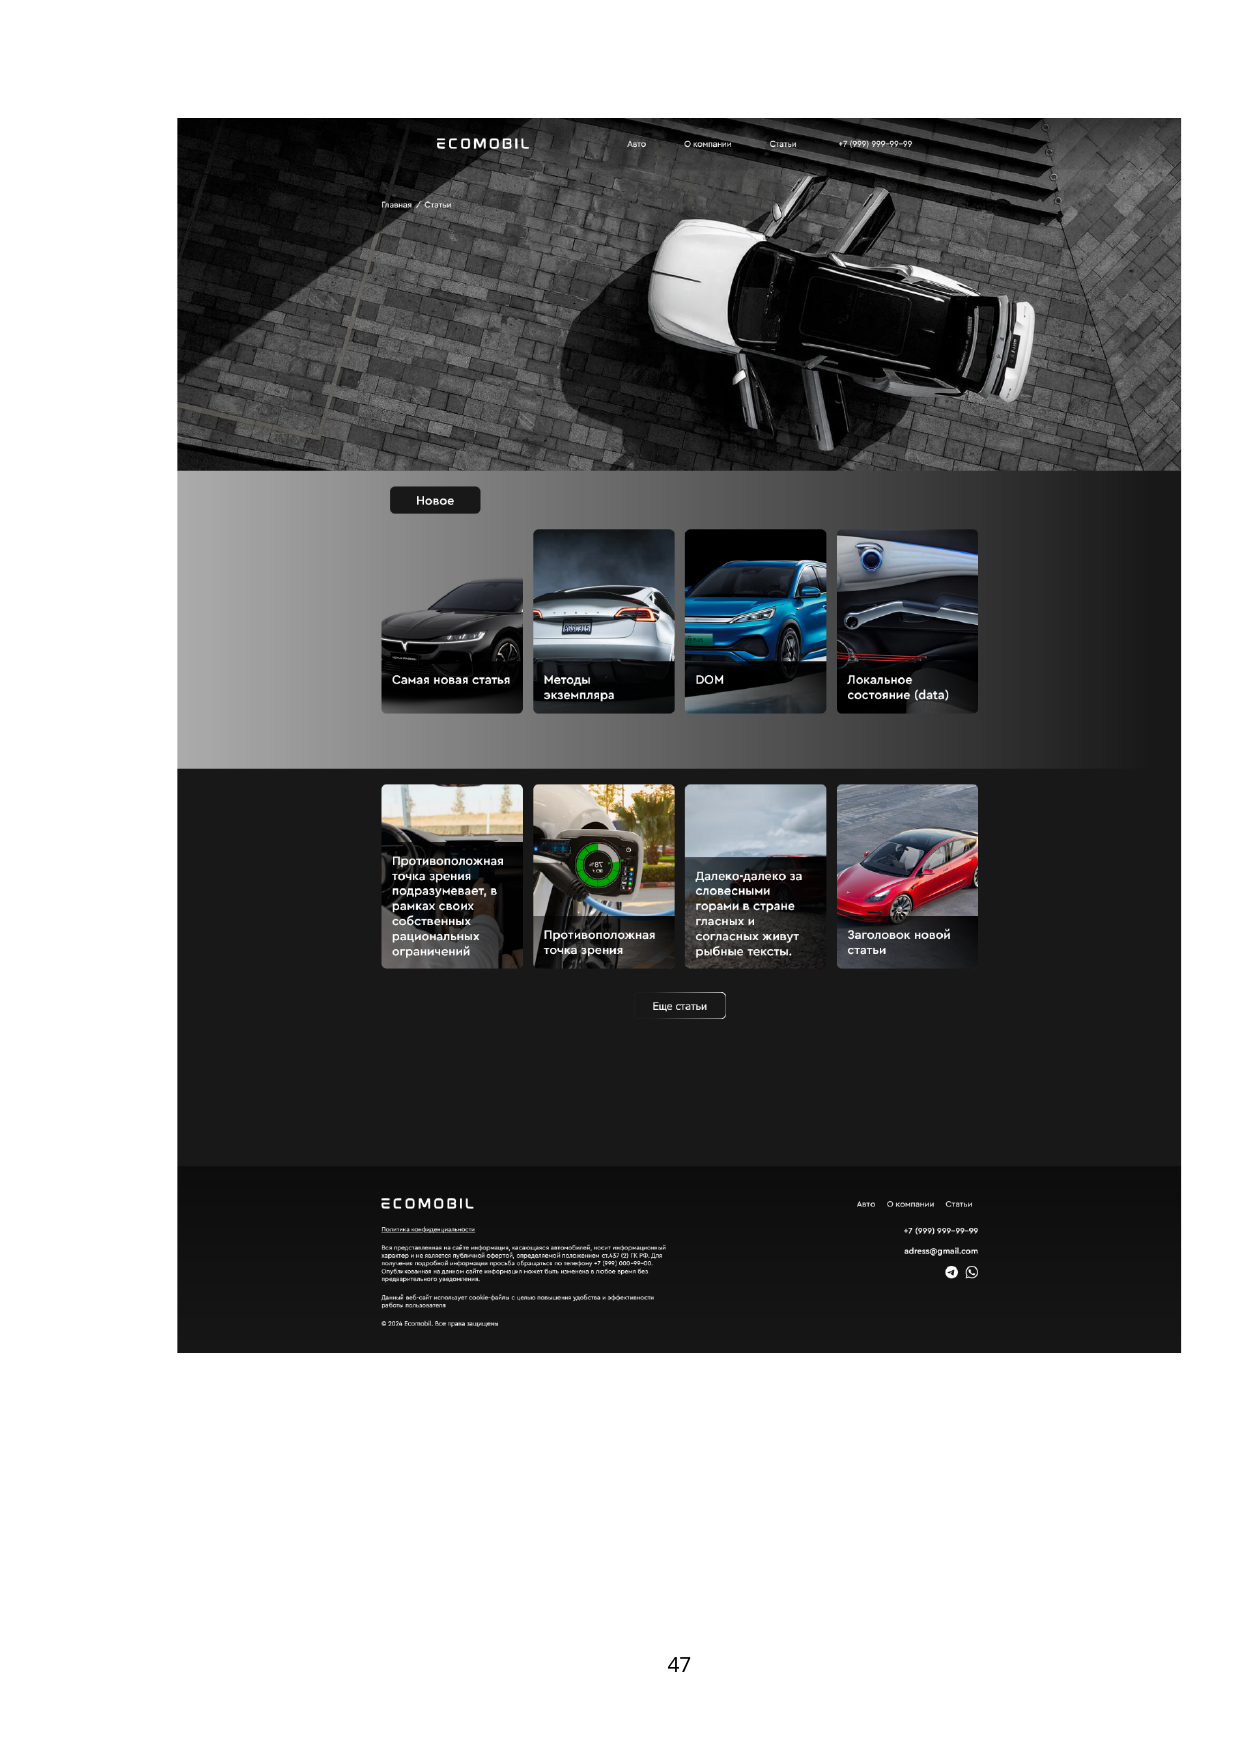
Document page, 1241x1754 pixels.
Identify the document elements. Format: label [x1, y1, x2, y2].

picture [177, 118, 1182, 1353]
